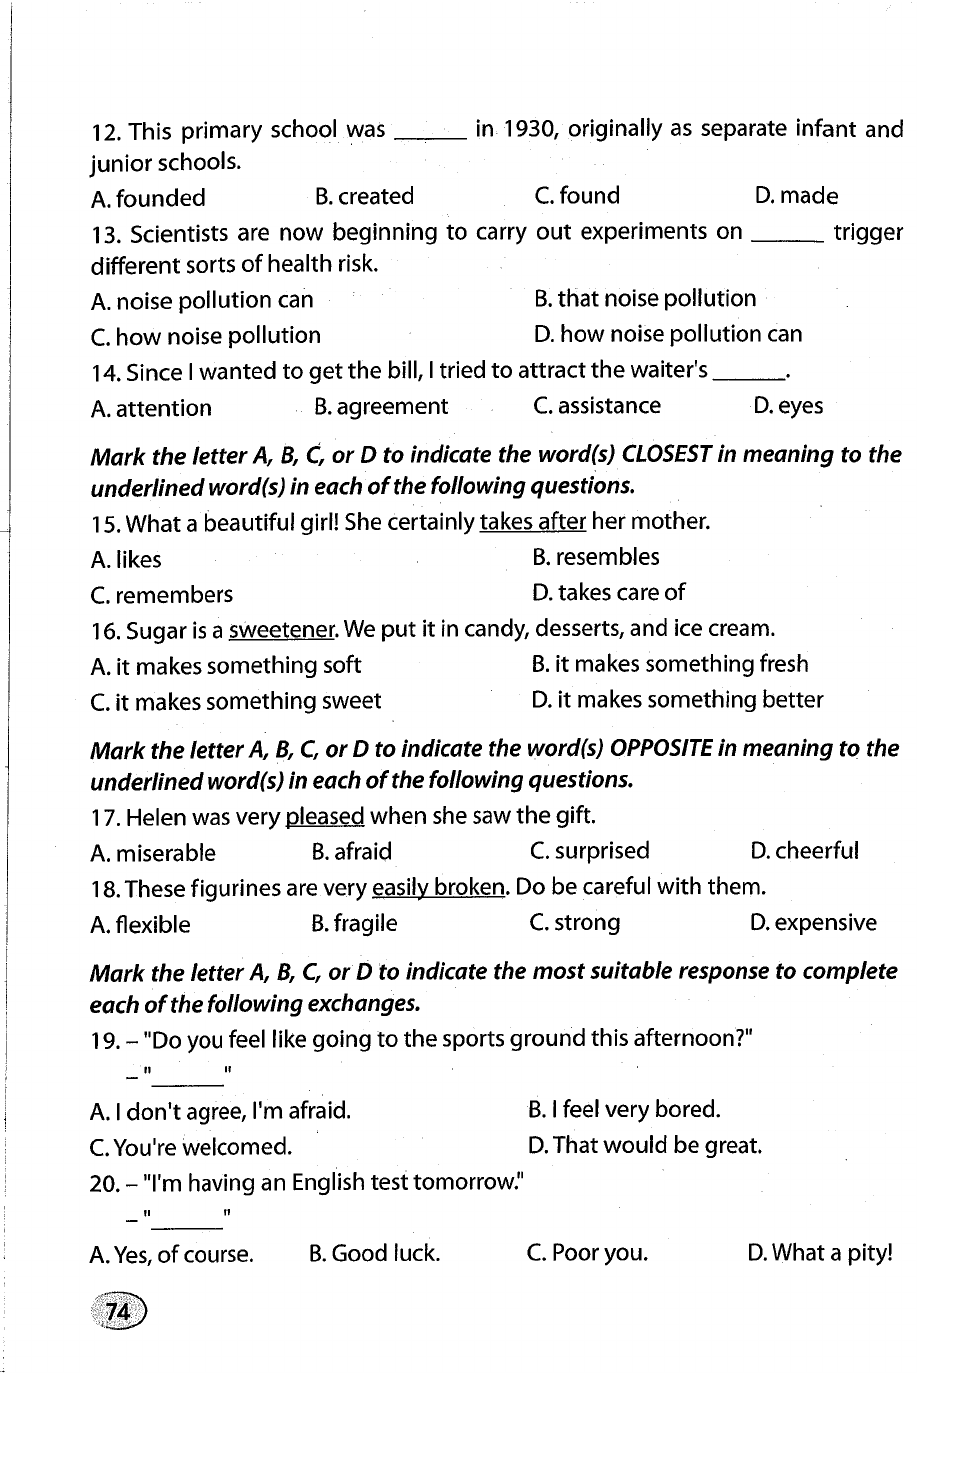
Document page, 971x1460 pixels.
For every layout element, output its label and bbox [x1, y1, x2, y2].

picture [0, 2, 917, 1373]
